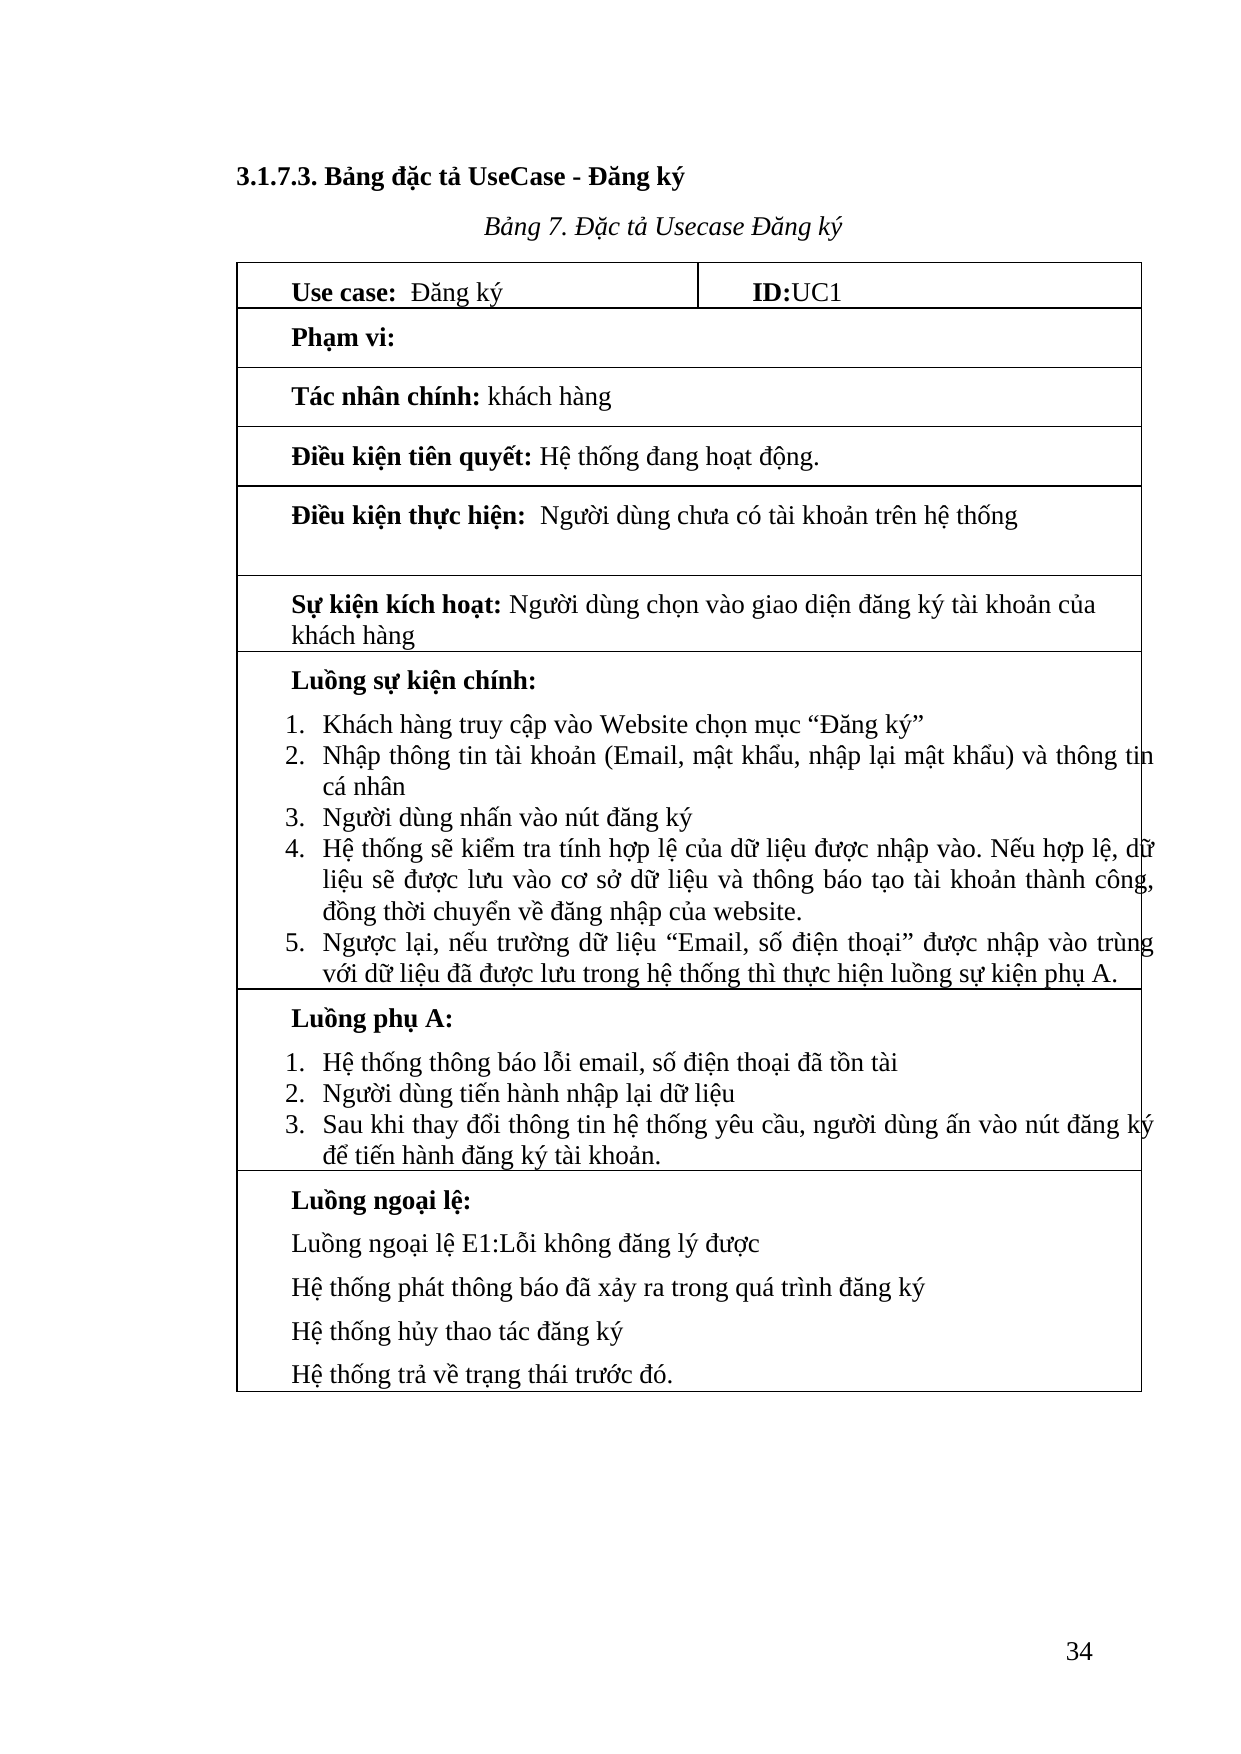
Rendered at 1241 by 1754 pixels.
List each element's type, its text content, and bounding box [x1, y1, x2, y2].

text Bảng 7. Đặc tả Usecase Đăng ký [236, 210, 1092, 241]
table_cell Luồng ngoại lệ: Luồng ngoại lệ E1:Lỗi không đăng lý được Hệ thống phát thông báo đã xảy ra trong quá trình đăng ký Hệ thống hủy thao tác đăng ký Hệ thống trả về trạng thái trước đó. [238, 1171, 1141, 1391]
table_cell Luồng phụ A: Hệ thống thông báo lỗi email, số điện thoại đã tồn tài Người dùng tiến hành nhập lại dữ liệu Sau khi thay đổi thông tin hệ thống yêu cầu, người dùng ấn vào nút đăng ký để tiến hành đăng ký tài khoản. [238, 990, 1141, 1170]
table_cell Phạm vi: [238, 309, 1141, 367]
table_cell Tác nhân chính: khách hàng [238, 368, 1141, 426]
table_cell Điều kiện tiên quyết: Hệ thống đang hoạt động. [238, 427, 1141, 485]
table_header ID:UC1 [699, 263, 1141, 307]
table_cell Luồng sự kiện chính: Khách hàng truy cập vào Website chọn mục “Đăng ký” Nhập thông tin tài khoản (Email, mật khẩu, nhập lại mật khẩu) và thông tin cá nhân Người dùng nhấn vào nút đăng ký Hệ thống sẽ kiểm tra tính hợp lệ của dữ liệu được nhập vào. Nếu hợp lệ, dữ liệu sẽ được lưu vào cơ sở dữ liệu và thông báo tạo tài khoản thành công, đồng thời chuyển về đăng nhập của website. Ngược lại, nếu trường dữ liệu “Email, số điện thoại” được nhập vào trùng với dữ liệu đã được lưu trong hệ thống thì thực hiện luồng sự kiện phụ A. [238, 652, 1141, 988]
table_header Use case: Đăng ký [238, 263, 697, 307]
table_cell Sự kiện kích hoạt: Người dùng chọn vào giao diện đăng ký tài khoản của khách hàng [238, 576, 1141, 651]
table_cell Điều kiện thực hiện: Người dùng chưa có tài khoản trên hệ thống [238, 487, 1141, 574]
subtitle 3.1.7.3. Bảng đặc tả UseCase - Đăng ký [236, 160, 1092, 191]
